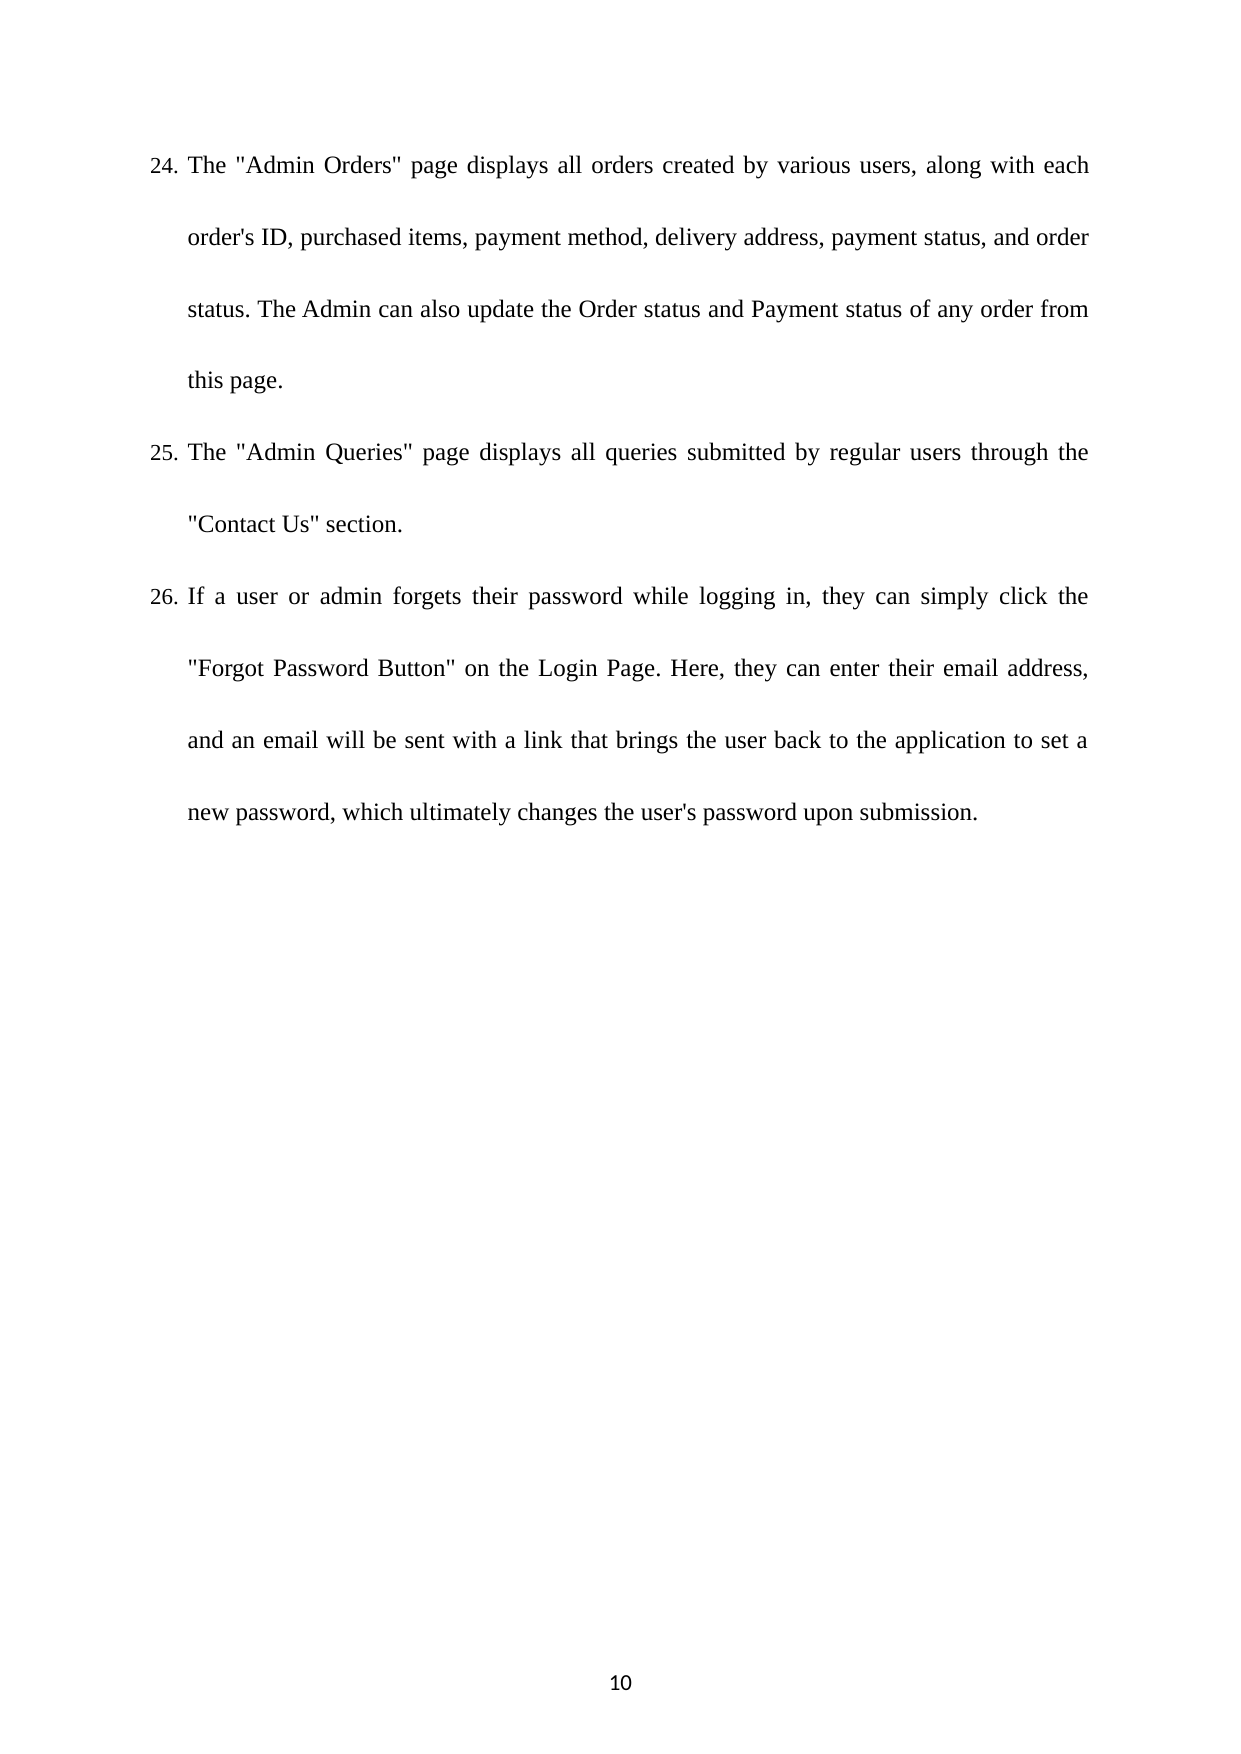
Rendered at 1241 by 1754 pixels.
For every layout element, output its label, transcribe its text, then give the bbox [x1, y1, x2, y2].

list If a user or admin forgets their password while logging in, they can simply click the "Forgot Password Button" on the Login Page. Here, they can enter their email address, and an email will be sent with a link that brings the user back to the application to set a new password, which ultimately changes the user's password upon submission. [150, 581, 1090, 826]
list The "Admin Orders" page displays all orders created by various users, along with each order's ID, purchased items, payment method, delivery address, payment status, and order status. The Admin can also update the Order status and Payment status of any order from this page. [150, 150, 1090, 394]
list The "Admin Queries" page displays all queries submitted by regular users through the "Contact Us" section. [150, 437, 1090, 538]
